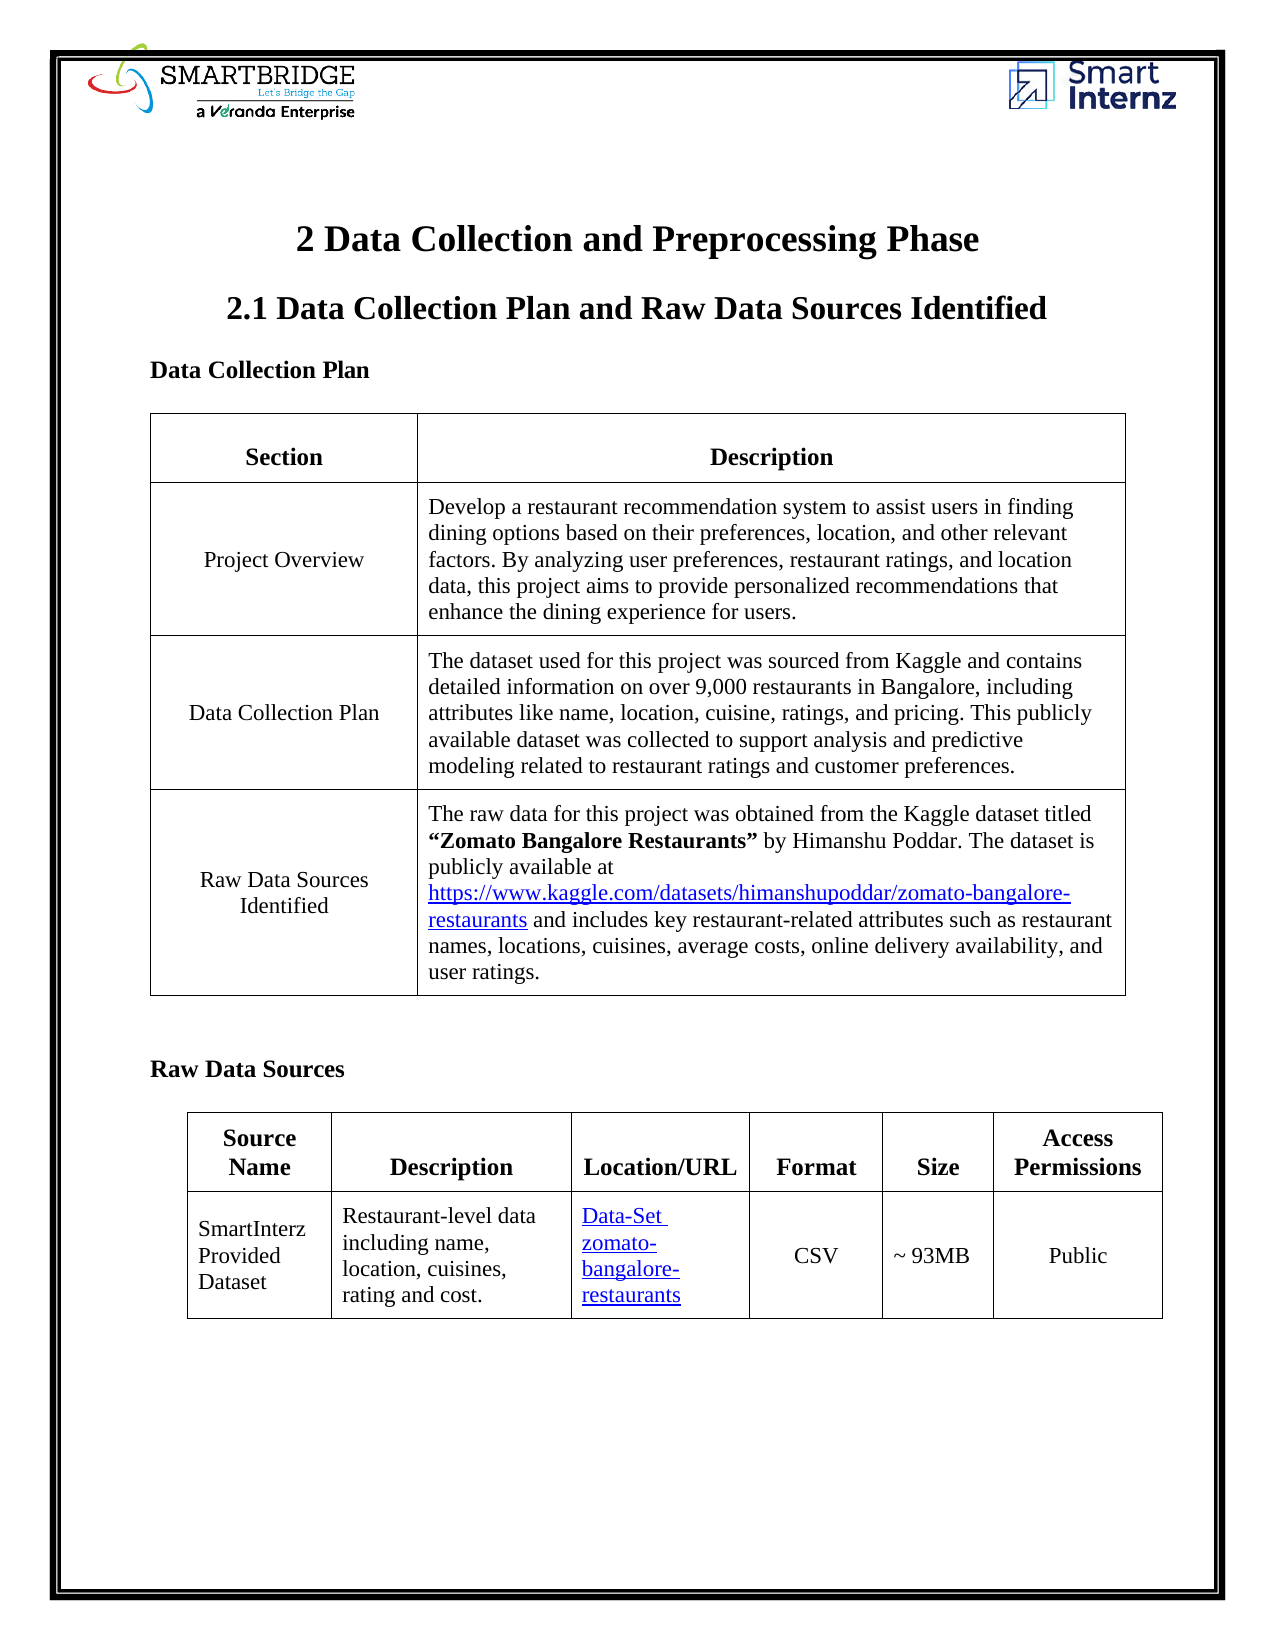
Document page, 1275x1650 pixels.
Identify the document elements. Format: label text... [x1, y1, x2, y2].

picture [1009, 61, 1176, 109]
table_cell ~ 93MB [883, 1192, 993, 1318]
table_cell The dataset used for this project was sourced from Kaggle and contains detailed information on over 9,000 restaurants in Bangalore, including attributes like name, location, cuisine, ratings, and pricing. This publicly available dataset was collected to support analysis and predictive modeling related to restaurant ratings and customer preferences. [418, 636, 1125, 789]
table_cell The raw data for this project was obtained from the Kaggle dataset titled “Zomato Bangalore Restaurants” by Himanshu Poddar. The dataset is publicly available at https://www.kaggle.com/datasets/himanshupoddar/zomato-bangalore-restaurants and includes key restaurant-related attributes such as restaurant names, locations, cuisines, average costs, online delivery availability, and user ratings. [418, 790, 1125, 995]
table_cell SmartInterz Provided Dataset [188, 1192, 331, 1318]
text Raw Data Sources [150, 1054, 1200, 1083]
picture [87, 43, 355, 50]
table_header Location/URL [572, 1113, 749, 1191]
subtitle Data Collection and Preprocessing Phase [150, 217, 1125, 260]
text Data Collection Plan [150, 356, 1200, 384]
table_cell Restaurant-level data including name, location, cuisines, rating and cost. [332, 1192, 571, 1318]
table_header Section [151, 414, 417, 482]
subtitle Data Collection Plan and Raw Data Sources Identified [226, 288, 1200, 327]
table_header Description [418, 414, 1125, 482]
table_header Source Name [188, 1113, 331, 1191]
table_cell Raw Data Sources Identified [151, 790, 417, 995]
table_cell Develop a restaurant recommendation system to assist users in finding dining options based on their preferences, location, and other relevant factors. By analyzing user preferences, restaurant ratings, and location data, this project aims to provide personalized recommendations that enhance the dining experience for users. [418, 483, 1125, 635]
table_cell Project Overview [151, 483, 417, 635]
picture [87, 61, 355, 120]
table_cell Public [994, 1192, 1162, 1318]
table_header Format [750, 1113, 882, 1191]
table_header Access Permissions [994, 1113, 1162, 1191]
table_header Description [332, 1113, 571, 1191]
table_cell CSV [750, 1192, 882, 1318]
table_cell Data-Set zomato-bangalore-restaurants [572, 1192, 749, 1318]
table_cell Data Collection Plan [151, 636, 417, 789]
table_header Size [883, 1113, 993, 1191]
